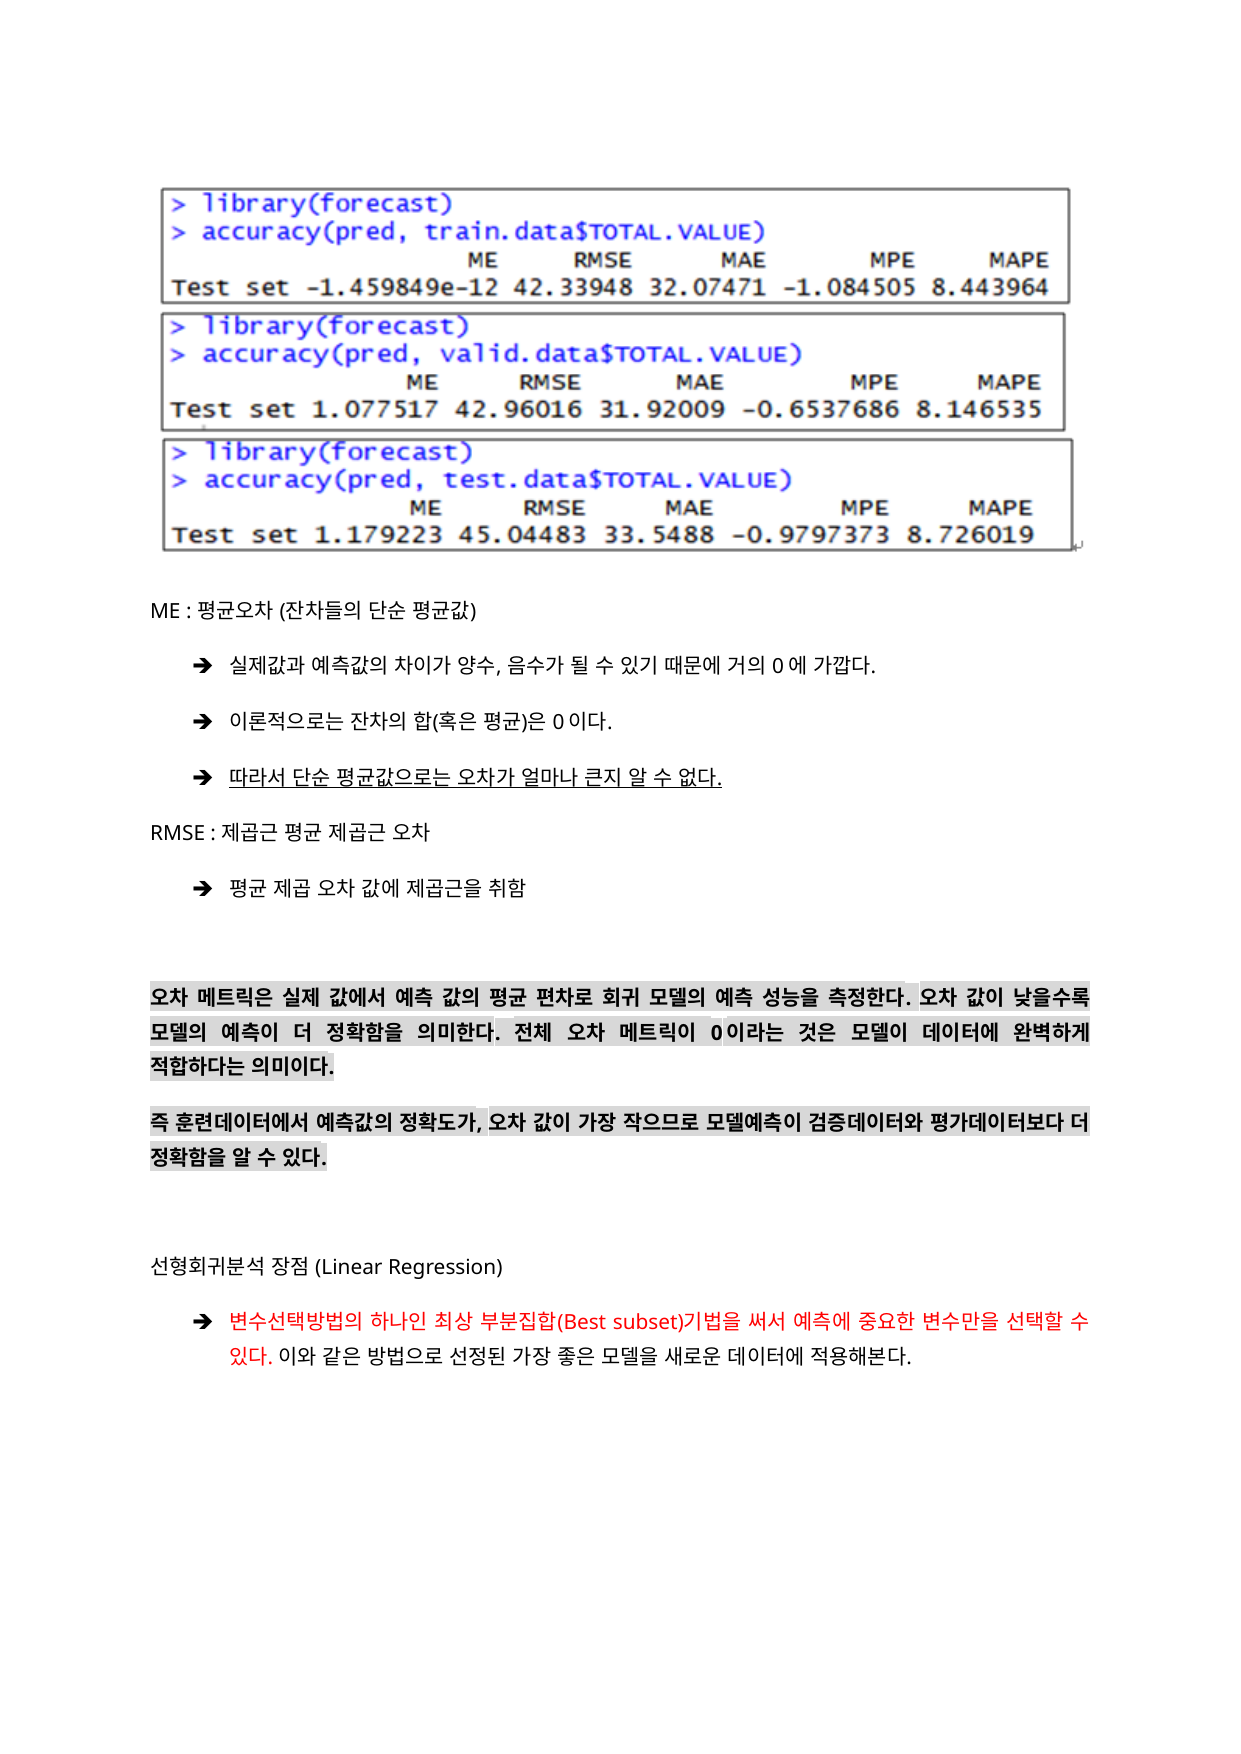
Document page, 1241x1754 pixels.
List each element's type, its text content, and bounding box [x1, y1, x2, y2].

list 변수선택방법의 하나인 최상 부분집합(Best subset)기법을 써서 예측에 중요한 변수만을 선택할 수 있다. 이와 같은 방법으로 선정된 가장 좋은 모델을 새로운 데이터에 적용해본다. [192, 1306, 1090, 1371]
text RMSE : 제곱근 평균 제곱근 오차 [150, 816, 1090, 847]
text 즉 훈련데이터에서 예측값의 정확도가, 오차 값이 가장 작으므로 모델예측이 검증데이터와 평가데이터보다 더 정확함을 알 수 있다. [150, 1106, 1090, 1171]
list 평균 제곱 오차 값에 제곱근을 취함 [192, 872, 1090, 902]
list 실제값과 예측값의 차이가 양수, 음수가 될 수 있기 때문에 거의 0에 가깝다. [192, 649, 1090, 680]
text 선형회귀분석 장점 (Linear Regression) [150, 1250, 1090, 1280]
list 따라서 단순 평균값으로는 오차가 얼마나 큰지 알 수 없다. [192, 761, 1090, 791]
text 오차 메트릭은 실제 값에서 예측 값의 평균 편차로 회귀 모델의 예측 성능을 측정한다. 오차 값이 낮을수록 모델의 예측이 더 정확함을 의미한다. 전체 오차 메트릭이 0이라는 것은 모델이 데이터에 완벽하게 적합하다는 의미이다. [150, 981, 1090, 1081]
list 이론적으로는 잔차의 합(혹은 평균)은 0이다. [192, 705, 1090, 735]
picture [150, 177, 1091, 569]
text ME : 평균오차 (잔차들의 단순 평균값) [150, 594, 1090, 624]
